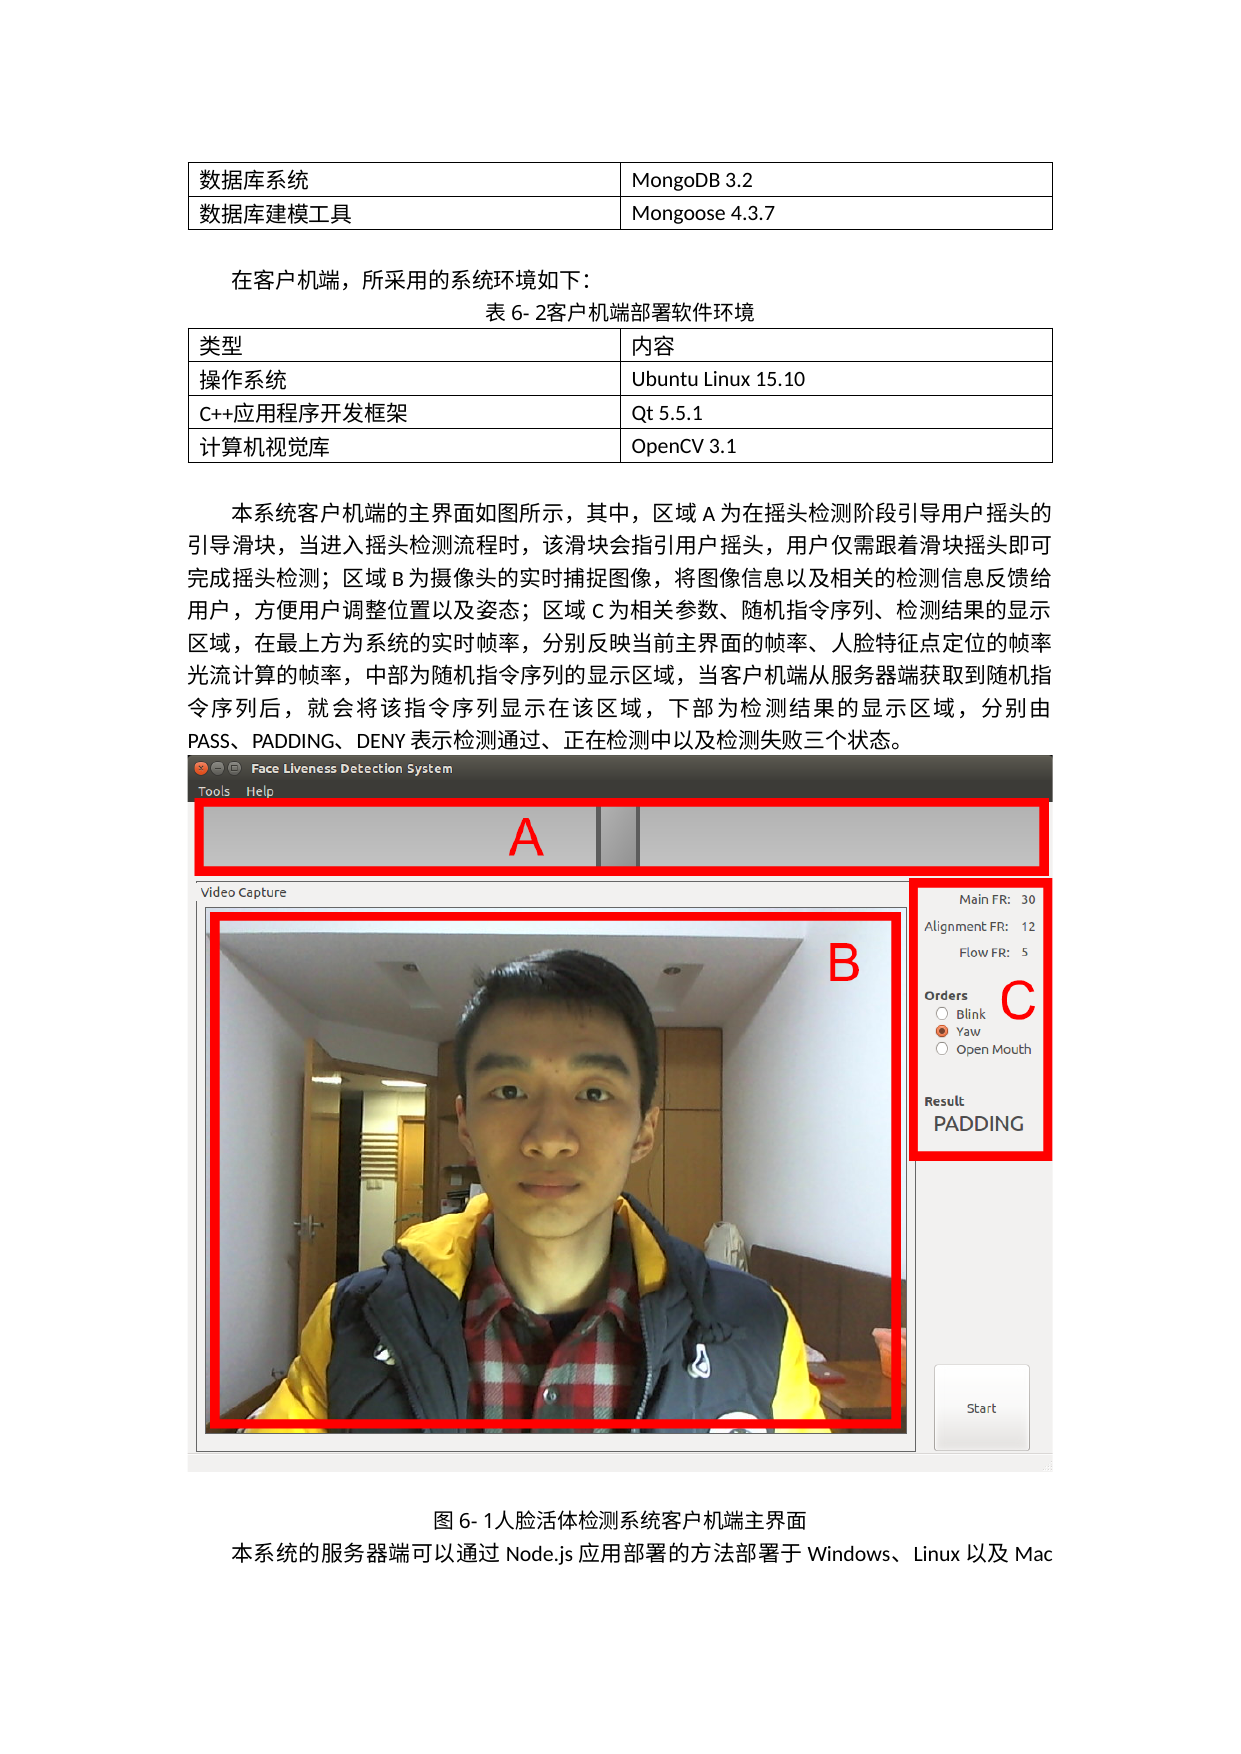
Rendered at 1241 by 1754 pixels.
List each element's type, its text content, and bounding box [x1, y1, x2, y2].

table_cell Ubuntu Linux 15.10 [621, 362, 1052, 395]
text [187, 1535, 1053, 1568]
picture [187, 755, 1053, 1472]
text 在客户机端，所采用的系统环境如下： [187, 263, 1053, 295]
table_cell Mongoose 4.3.7 [621, 197, 1052, 229]
table_header 内容 [621, 329, 1052, 361]
table_cell C++应用程序开发框架 [189, 396, 620, 428]
table_cell 计算机视觉库 [189, 429, 620, 462]
table_cell Qt 5.5.1 [621, 396, 1052, 428]
table_cell OpenCV 3.1 [621, 429, 1052, 462]
table_cell 数据库系统 [189, 163, 620, 196]
table_cell MongoDB 3.2 [621, 163, 1052, 196]
text 本系统客户机端的主界面如图所示，其中，区域A为在摇头检测阶段引导用户摇头的引导滑块，当进入摇头检测流程时，该滑块会指引用户摇头，用户仅需跟着滑块摇头即可完成摇头检测；区域B为摄像头的实时捕捉图像，将图像信息以及相关的检测信息反馈给用户，方便用户调整位置以及姿态；区域C为相关参数、随机指令序列、检测结果的显示区域，在最上方为系统的实时帧率，分别反映当前主界面的帧率、人脸特征点定位的帧率、光流计算的帧率，中部为随机指令序列的显示区域，当客户机端从服务器端获取到随机指令序列后，就会将该指令序列显示在该区域，下部为检测结果的显示区域，分别由PASS、PADDING、DENY表示检测通过、正在检测中以及检测失败三个状态。 [187, 495, 1053, 755]
table_header 类型 [189, 329, 620, 361]
table_cell 操作系统 [189, 362, 620, 395]
table_cell 数据库建模工具 [189, 197, 620, 229]
text 表 6- 2客户机端部署软件环境 [187, 295, 1053, 328]
text 图 6- 1人脸活体检测系统客户机端主界面 [187, 1503, 1053, 1535]
